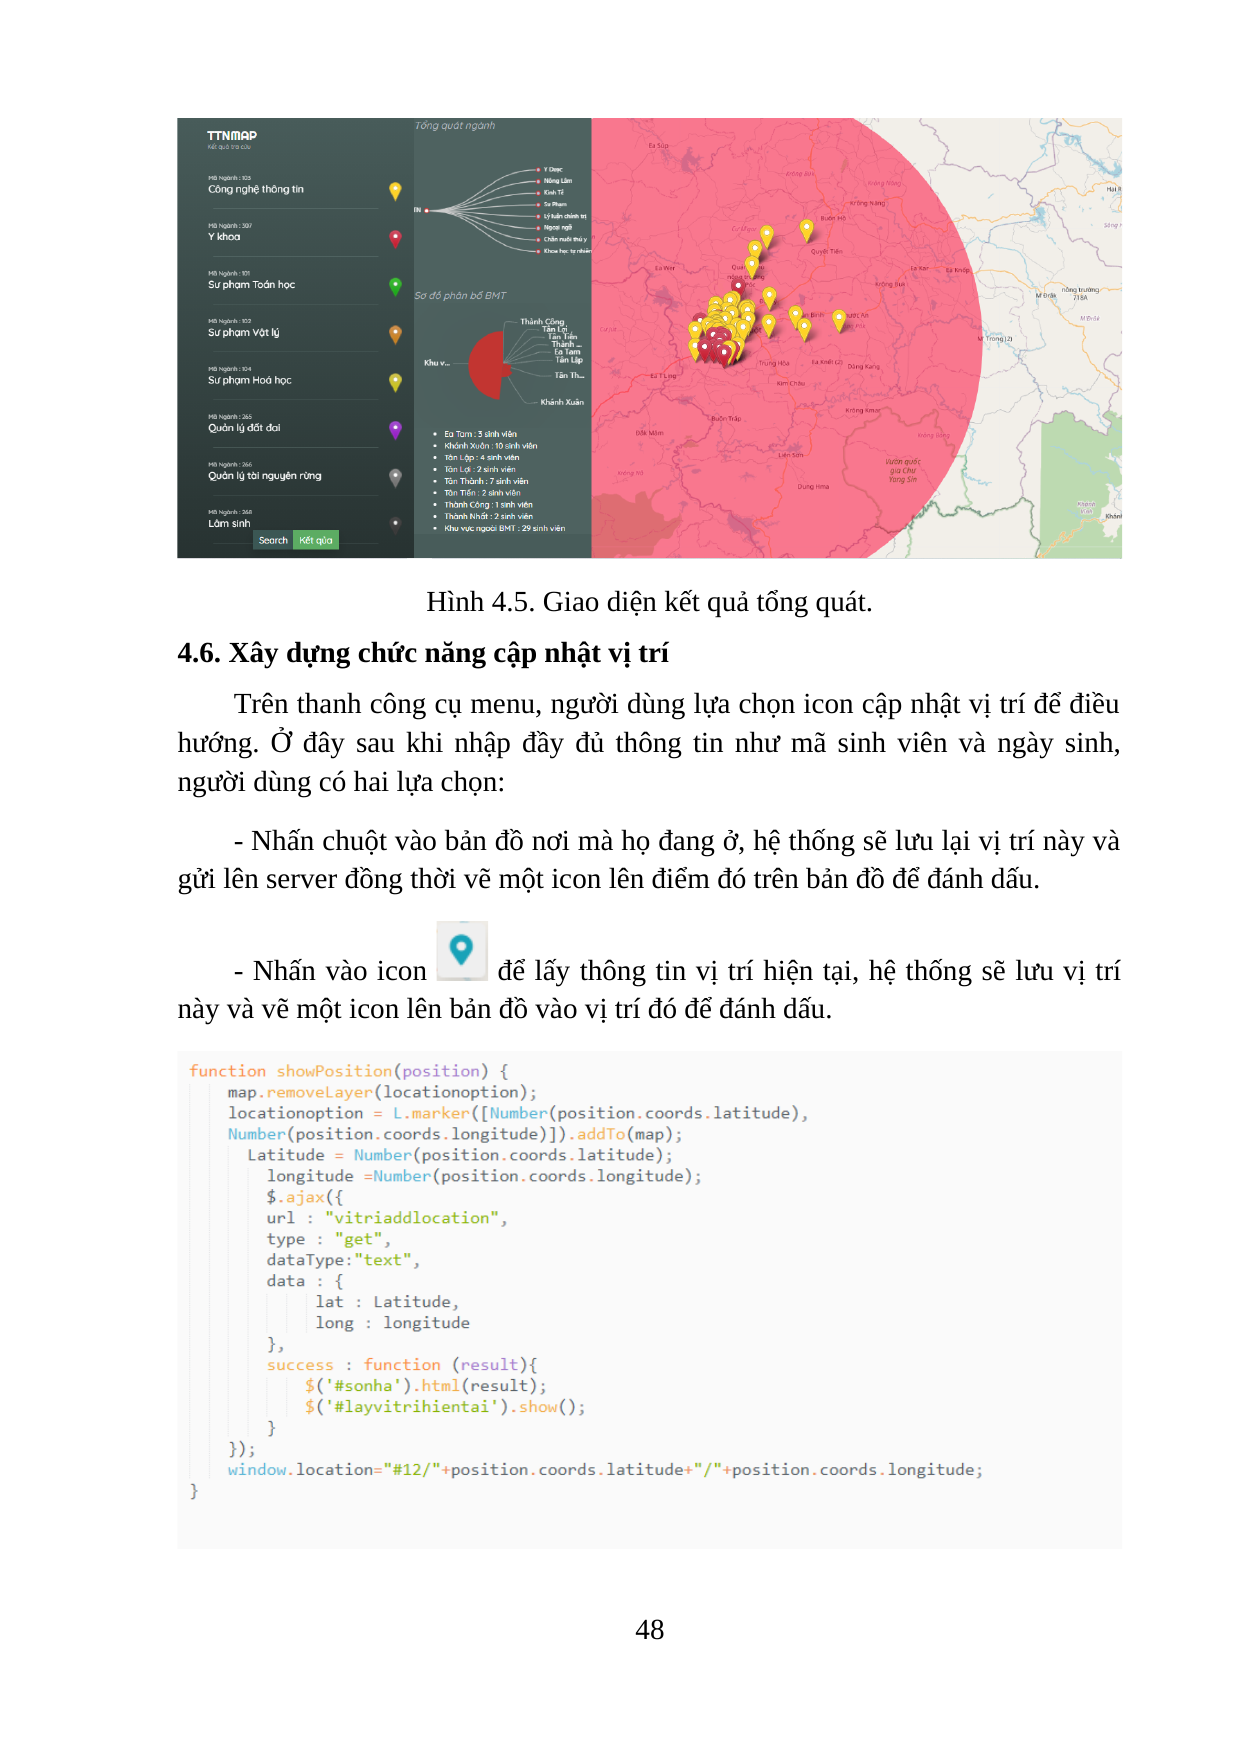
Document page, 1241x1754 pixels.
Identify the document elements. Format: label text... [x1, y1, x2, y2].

text - Nhấn chuột vào bản đồ nơi mà họ đang ở, hệ thống sẽ lưu lại vị trí này và gửi lên server đồng thời vẽ một icon lên điểm đó trên bản đồ để đánh dấu. [177, 823, 1122, 895]
picture [177, 1051, 1123, 1549]
text Trên thanh công cụ menu, người dùng lựa chọn icon cập nhật vị trí để điều hướng. Ở đây sau khi nhập đầy đủ thông tin như mã sinh viên và ngày sinh, người dùng có hai lựa chọn: [177, 687, 1122, 797]
subtitle 4.6. Xây dựng chức năng cập nhật vị trí [177, 636, 1122, 669]
subtitle Hình 4.5. Giao diện kết quả tổng quát. [177, 584, 1122, 618]
picture [436, 921, 489, 981]
picture [177, 118, 1123, 559]
text - Nhấn vào icon để lấy thông tin vị trí hiện tại, hệ thống sẽ lưu vị trí này và vẽ một icon lên bản đồ vào vị trí đó để đánh dấu. [177, 921, 1122, 1025]
